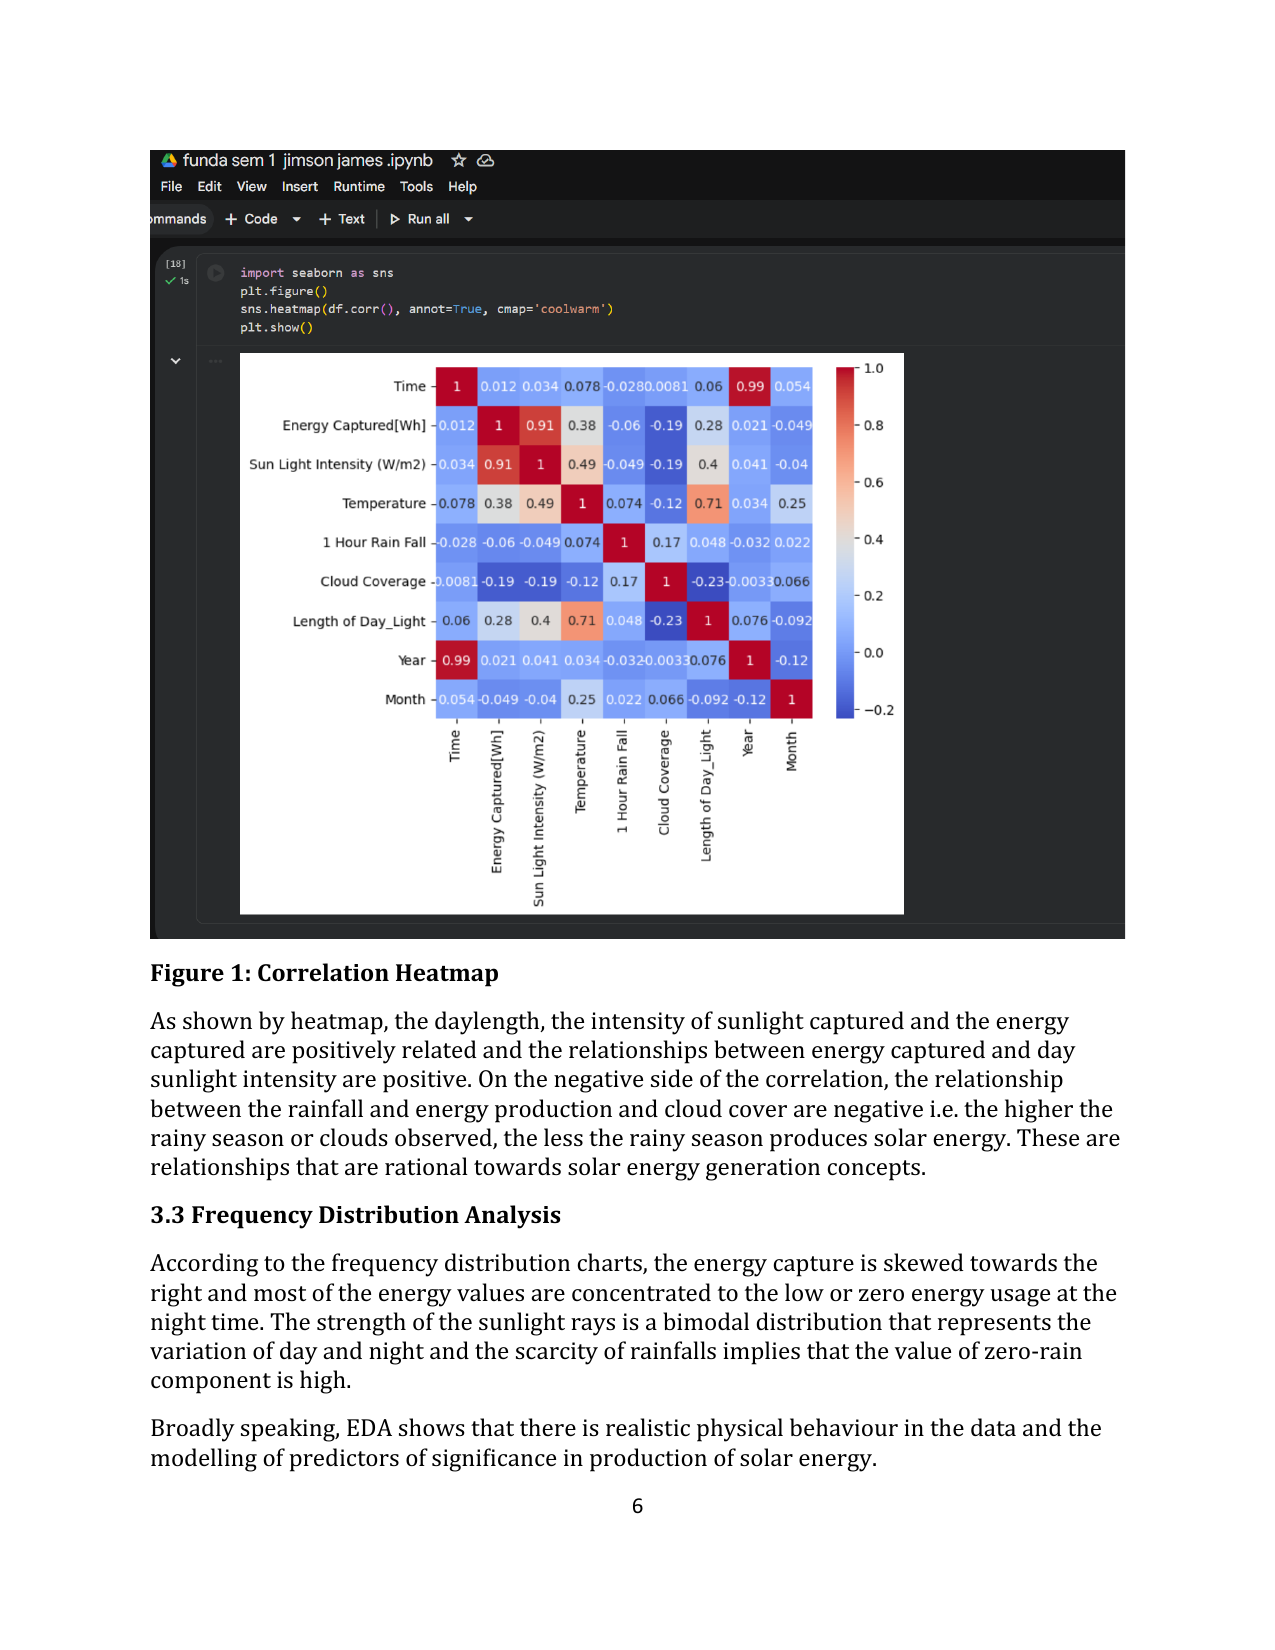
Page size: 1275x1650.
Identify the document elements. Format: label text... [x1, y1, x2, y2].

text According to the frequency distribution charts, the energy capture is skewed towards the right and most of the energy values are concentrated to the low or zero energy usage at the night time. The strength of the sunlight rays is a bimodal distribution that represents the variation of day and night and the scarcity of rainfalls implies that the value of zero-rain component is high. [150, 1248, 1125, 1394]
picture [150, 150, 1125, 939]
text Figure 1: Correlation Heatmap [150, 957, 1125, 987]
text 3.3 Frequency Distribution Analysis [150, 1200, 1125, 1229]
text As shown by heatmap, the daylength, the intensity of sunlight captured and the energy captured are positively related and the relationships between energy captured and day sunlight intensity are positive. On the negative side of the correlation, the relationship between the rainfall and energy production and cloud cover are negative i.e. the higher the rainy season or clouds observed, the less the rainy season produces solar energy. These are relationships that are rational towards solar energy generation concepts. [150, 1006, 1125, 1181]
text Broadly speaking, EDA shows that there is realistic physical behaviour in the data and the modelling of predictors of significance in production of solar energy. [150, 1413, 1125, 1472]
